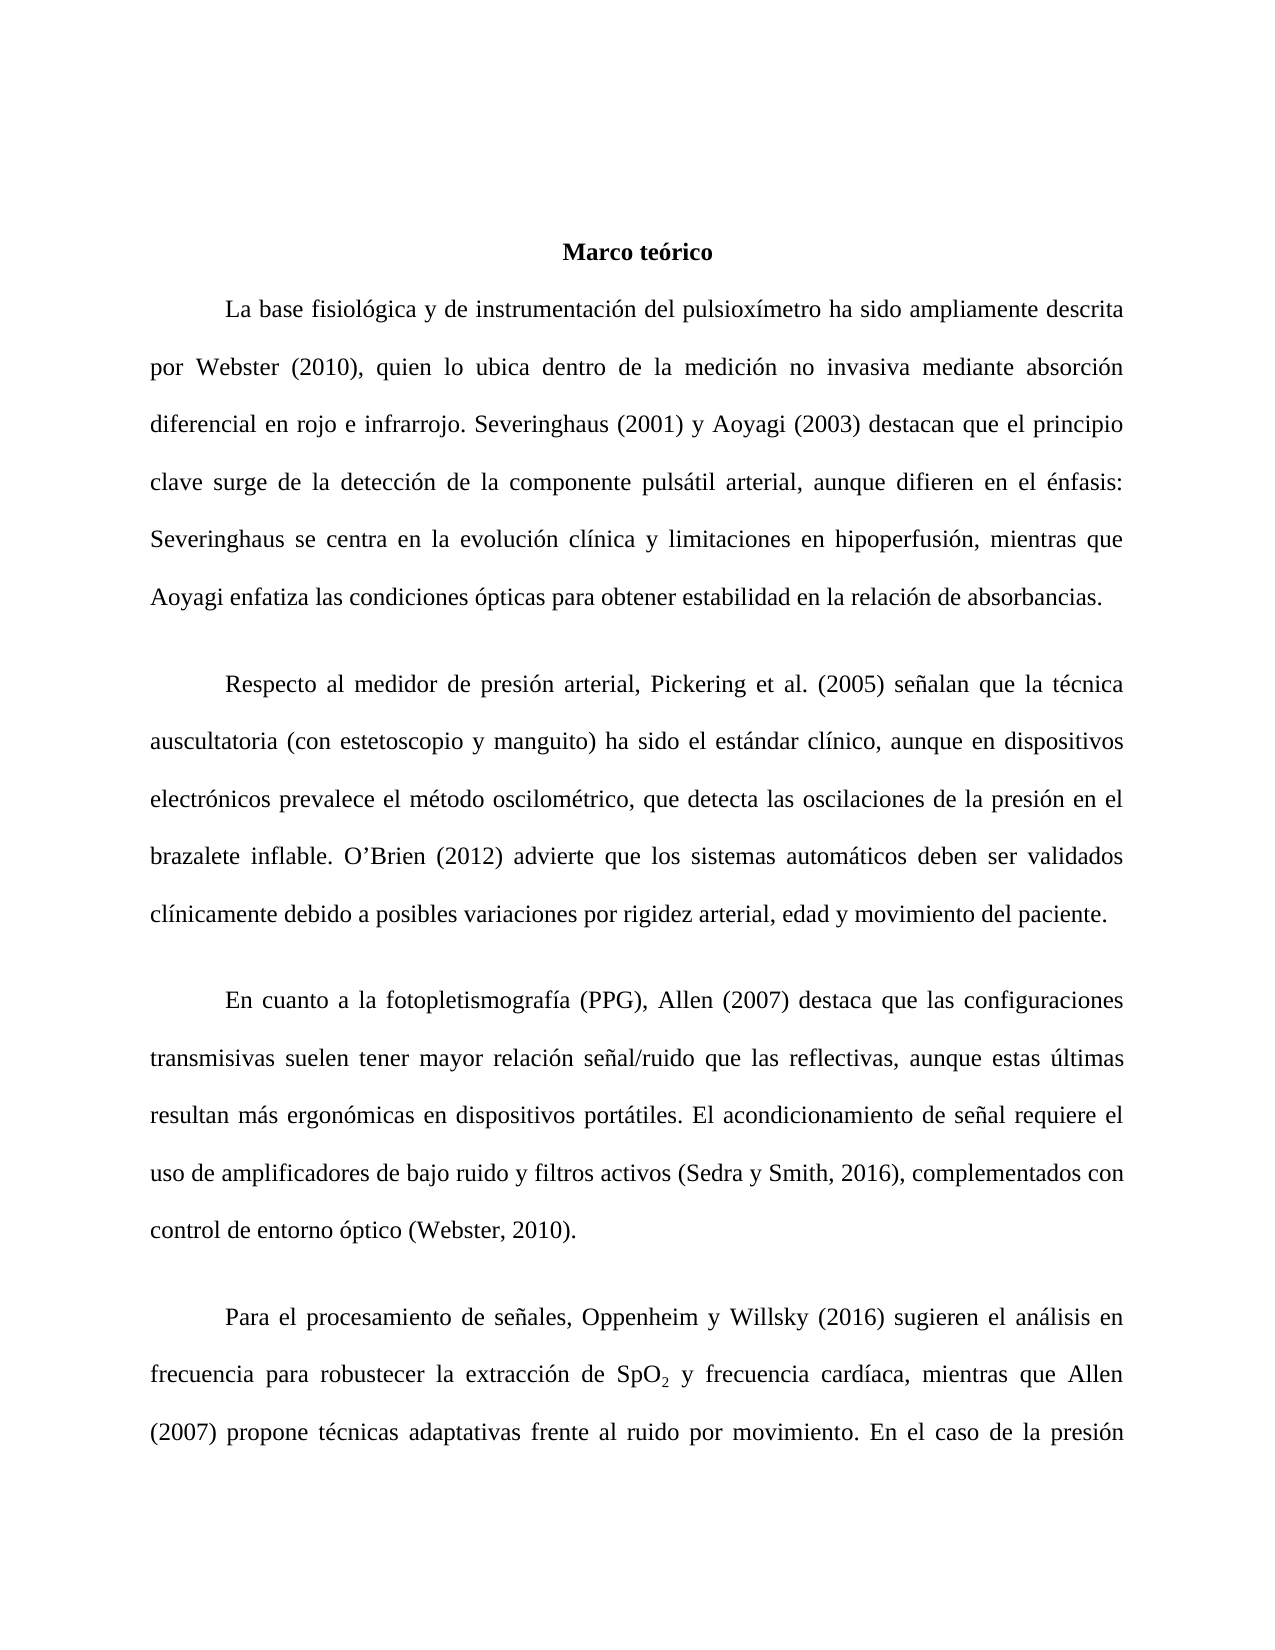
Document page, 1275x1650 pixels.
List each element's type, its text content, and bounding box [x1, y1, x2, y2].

text Respecto al medidor de presión arterial, Pickering et al. (2005) señalan que la técnica auscultatoria (con estetoscopio y manguito) ha sido el estándar clínico, aunque en dispositivos electrónicos prevalece el método oscilométrico, que detecta las oscilaciones de la presión en el brazalete inflable. O’Brien (2012) advierte que los sistemas automáticos deben ser validados clínicamente debido a posibles variaciones por rigidez arterial, edad y movimiento del paciente. [150, 669, 1125, 927]
subtitle Marco teórico [150, 237, 1125, 265]
text La base fisiológica y de instrumentación del pulsioxímetro ha sido ampliamente descrita por Webster (2010), quien lo ubica dentro de la medición no invasiva mediante absorción diferencial en rojo e infrarrojo. Severinghaus (2001) y Aoyagi (2003) destacan que el principio clave surge de la detección de la componente pulsátil arterial, aunque difieren en el énfasis: Severinghaus se centra en la evolución clínica y limitaciones en hipoperfusión, mientras que Aoyagi enfatiza las condiciones ópticas para obtener estabilidad en la relación de absorbancias. [150, 294, 1125, 611]
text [150, 1302, 1125, 1446]
text En cuanto a la fotopletismografía (PPG), Allen (2007) destaca que las configuraciones transmisivas suelen tener mayor relación señal/ruido que las reflectivas, aunque estas últimas resultan más ergonómicas en dispositivos portátiles. El acondicionamiento de señal requiere el uso de amplificadores de bajo ruido y filtros activos (Sedra y Smith, 2016), complementados con control de entorno óptico (Webster, 2010). [150, 985, 1125, 1244]
